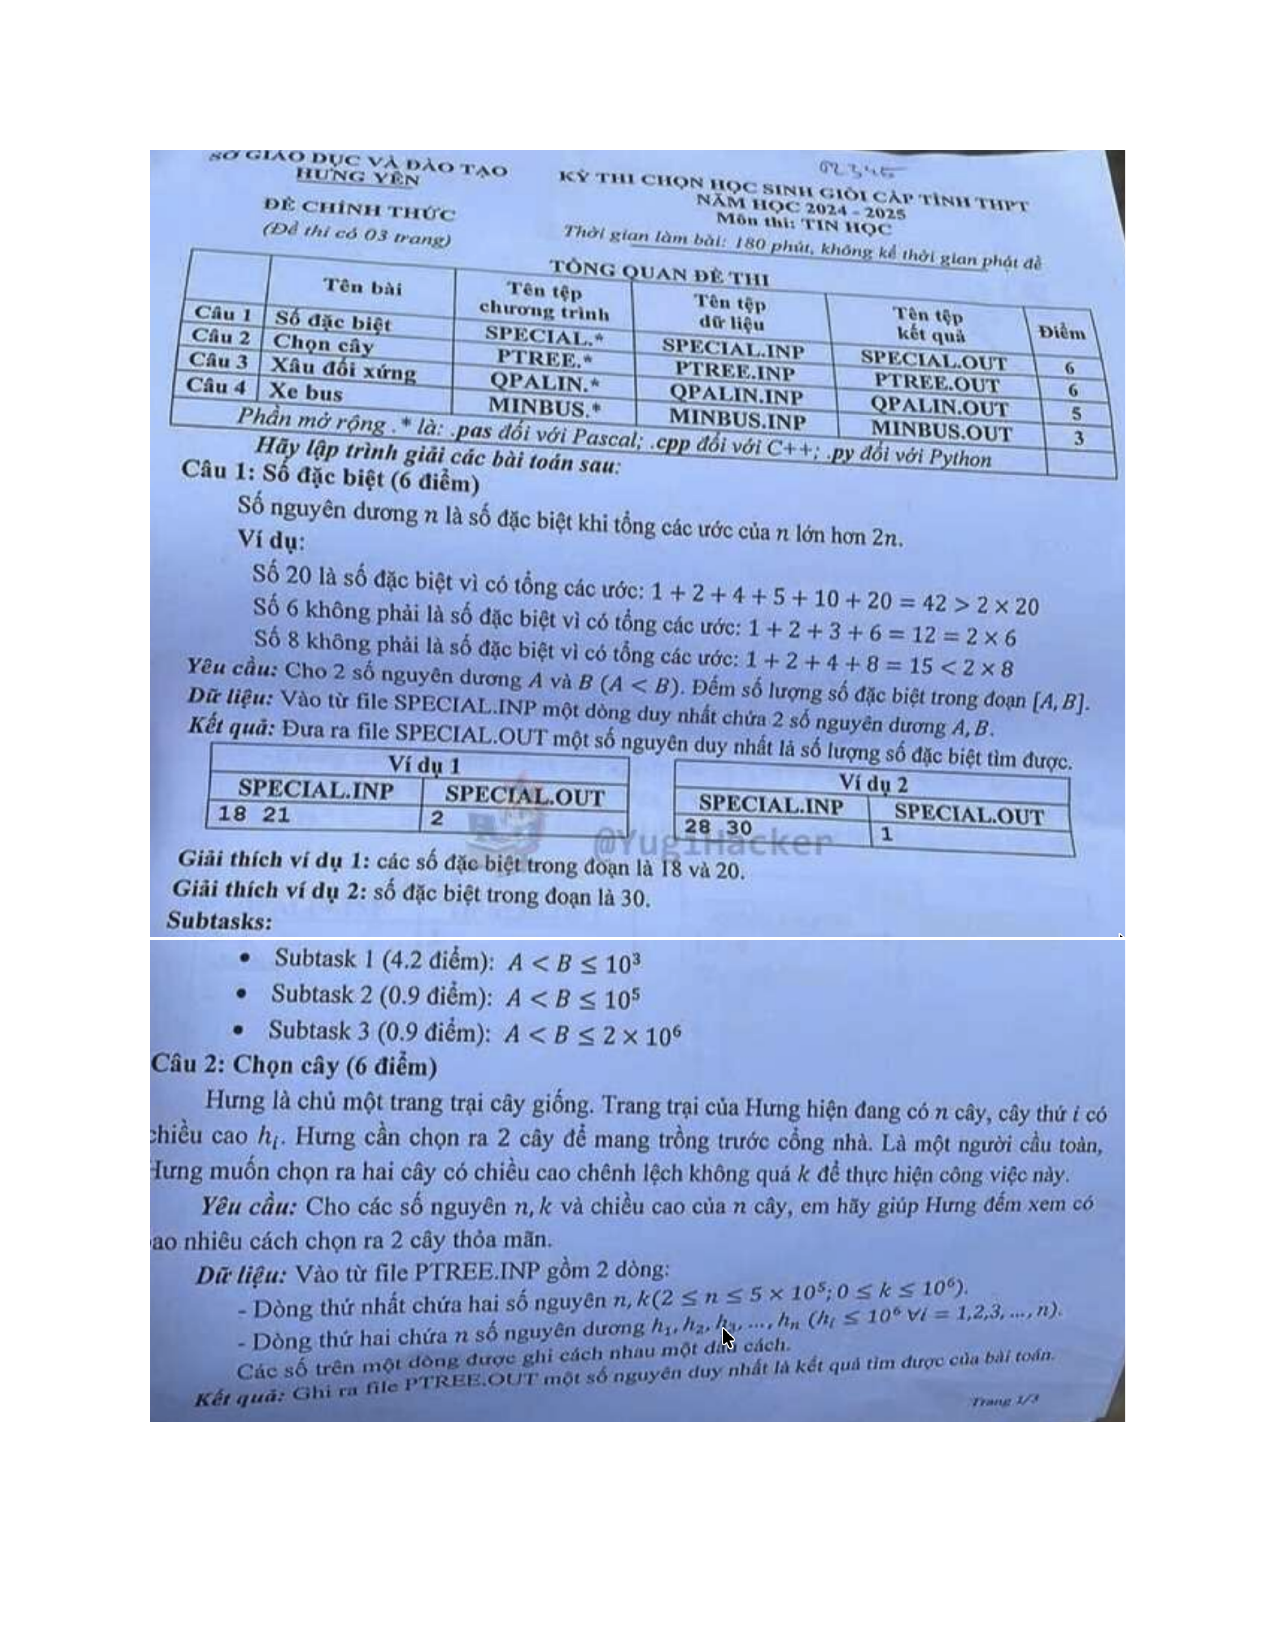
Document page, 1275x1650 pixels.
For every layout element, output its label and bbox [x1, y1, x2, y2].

picture [150, 150, 1125, 937]
picture [150, 940, 1125, 1422]
